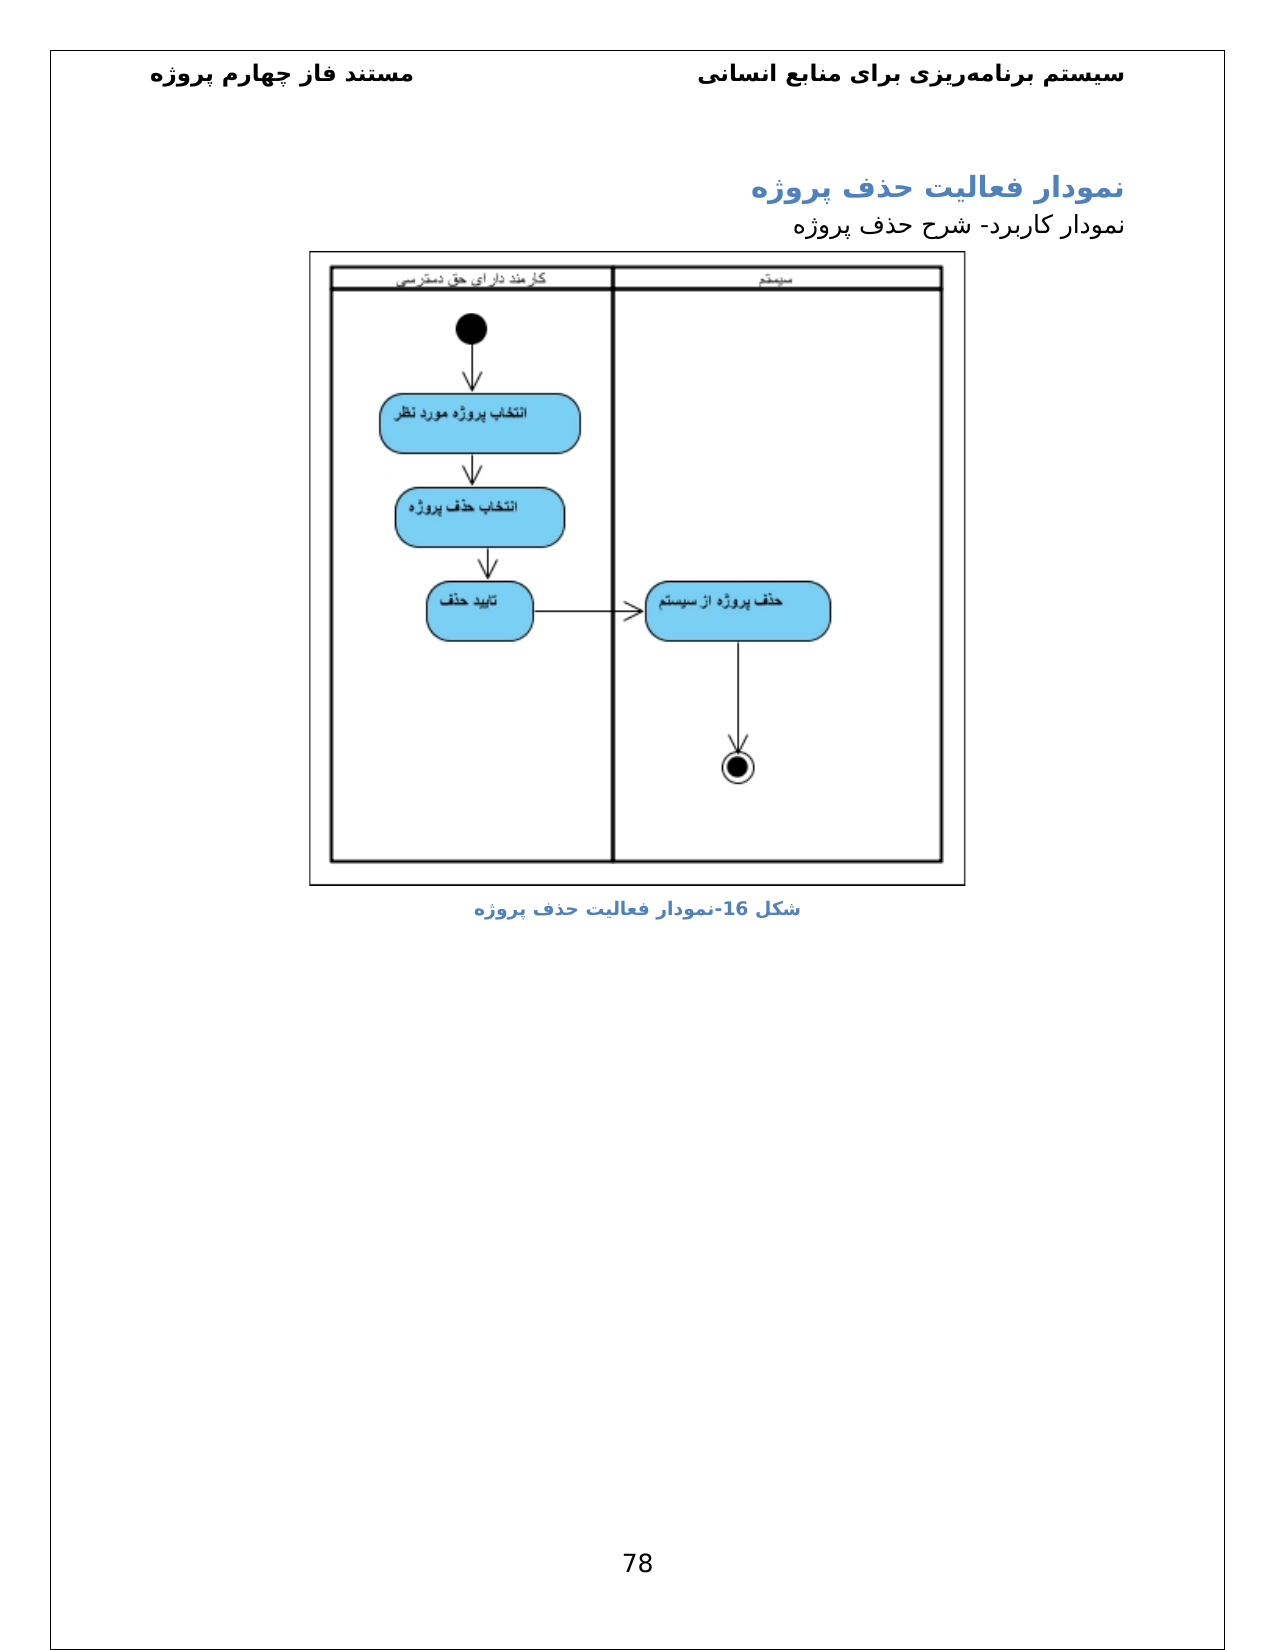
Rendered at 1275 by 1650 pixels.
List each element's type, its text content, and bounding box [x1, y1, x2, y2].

text شکل 16-نمودار فعالیت حذف پروژه [150, 898, 1125, 920]
subtitle نمودار فعالیت حذف پروژه [150, 171, 1125, 205]
picture [309, 251, 966, 886]
text نمودار کاربرد- شرح حذف پروژه [150, 210, 1125, 239]
